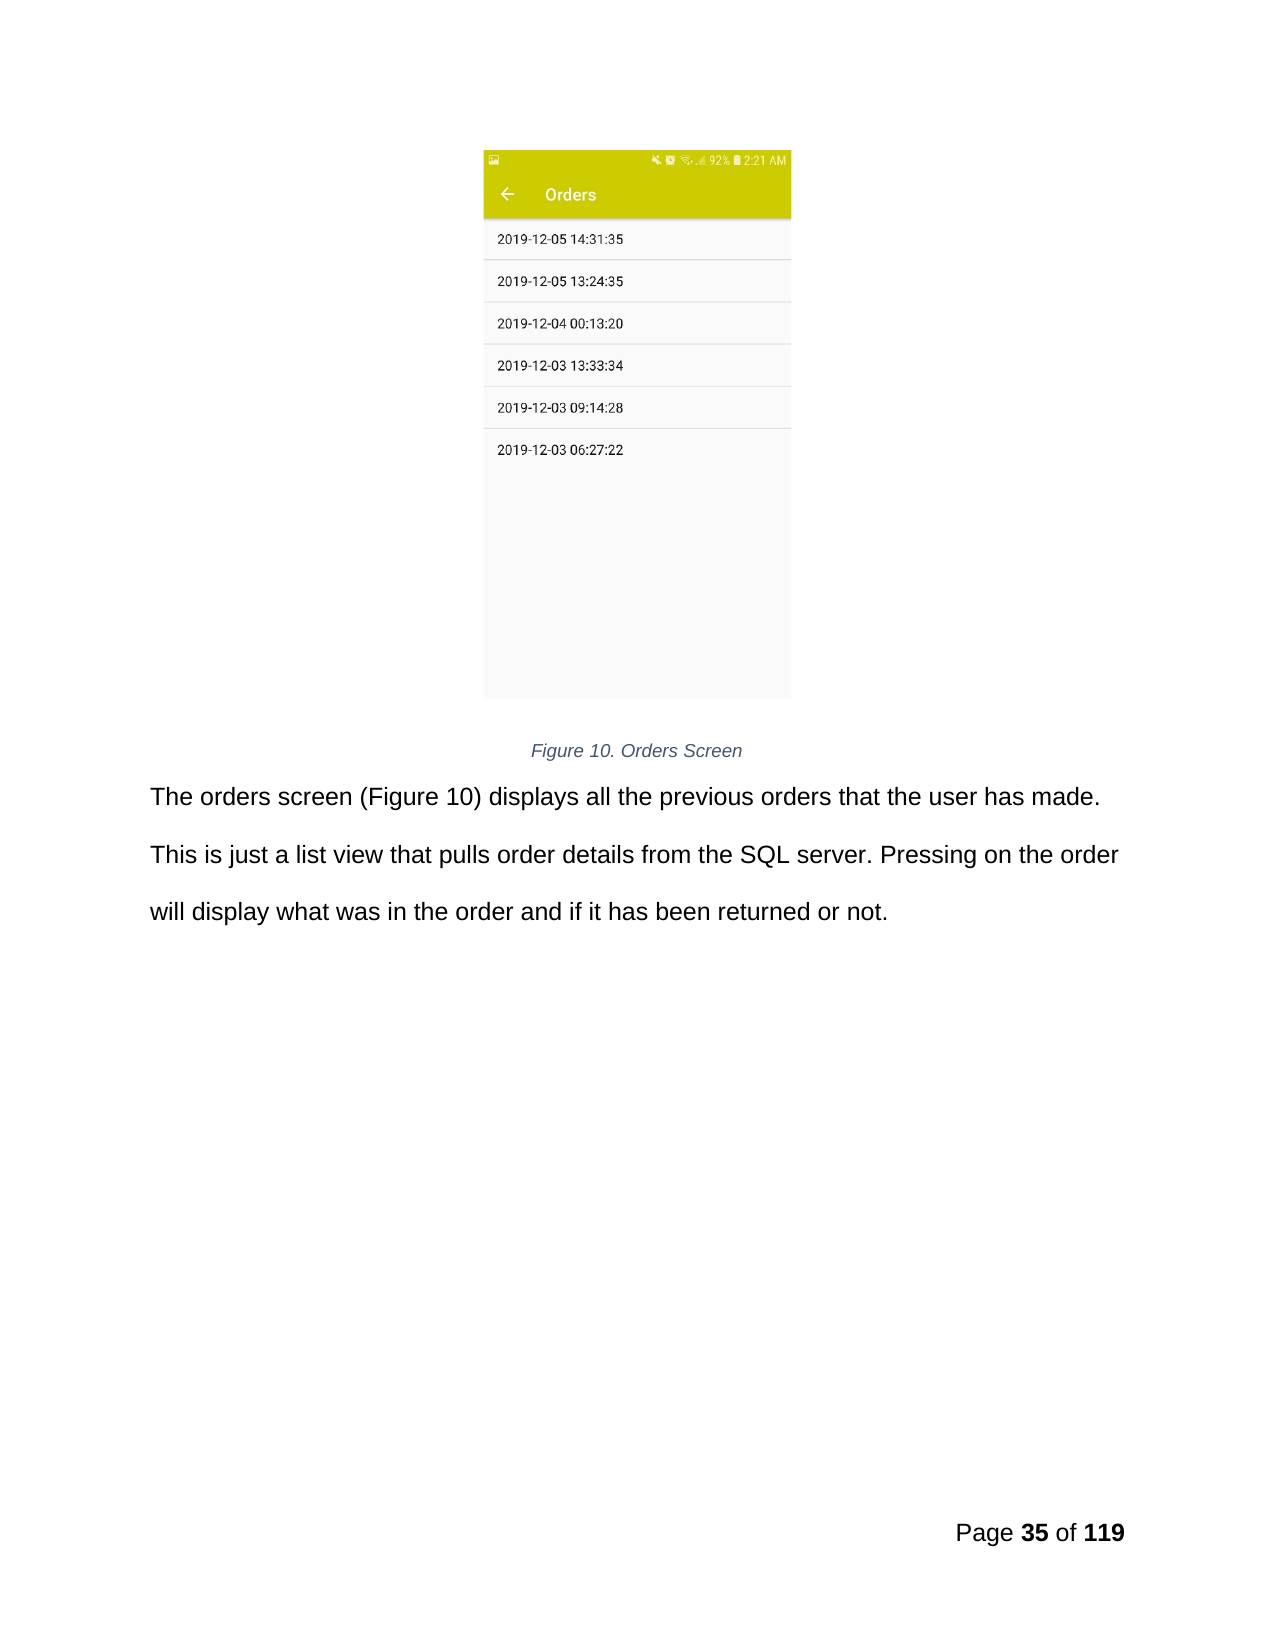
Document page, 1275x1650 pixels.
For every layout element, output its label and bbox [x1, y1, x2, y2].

picture [483, 150, 792, 699]
